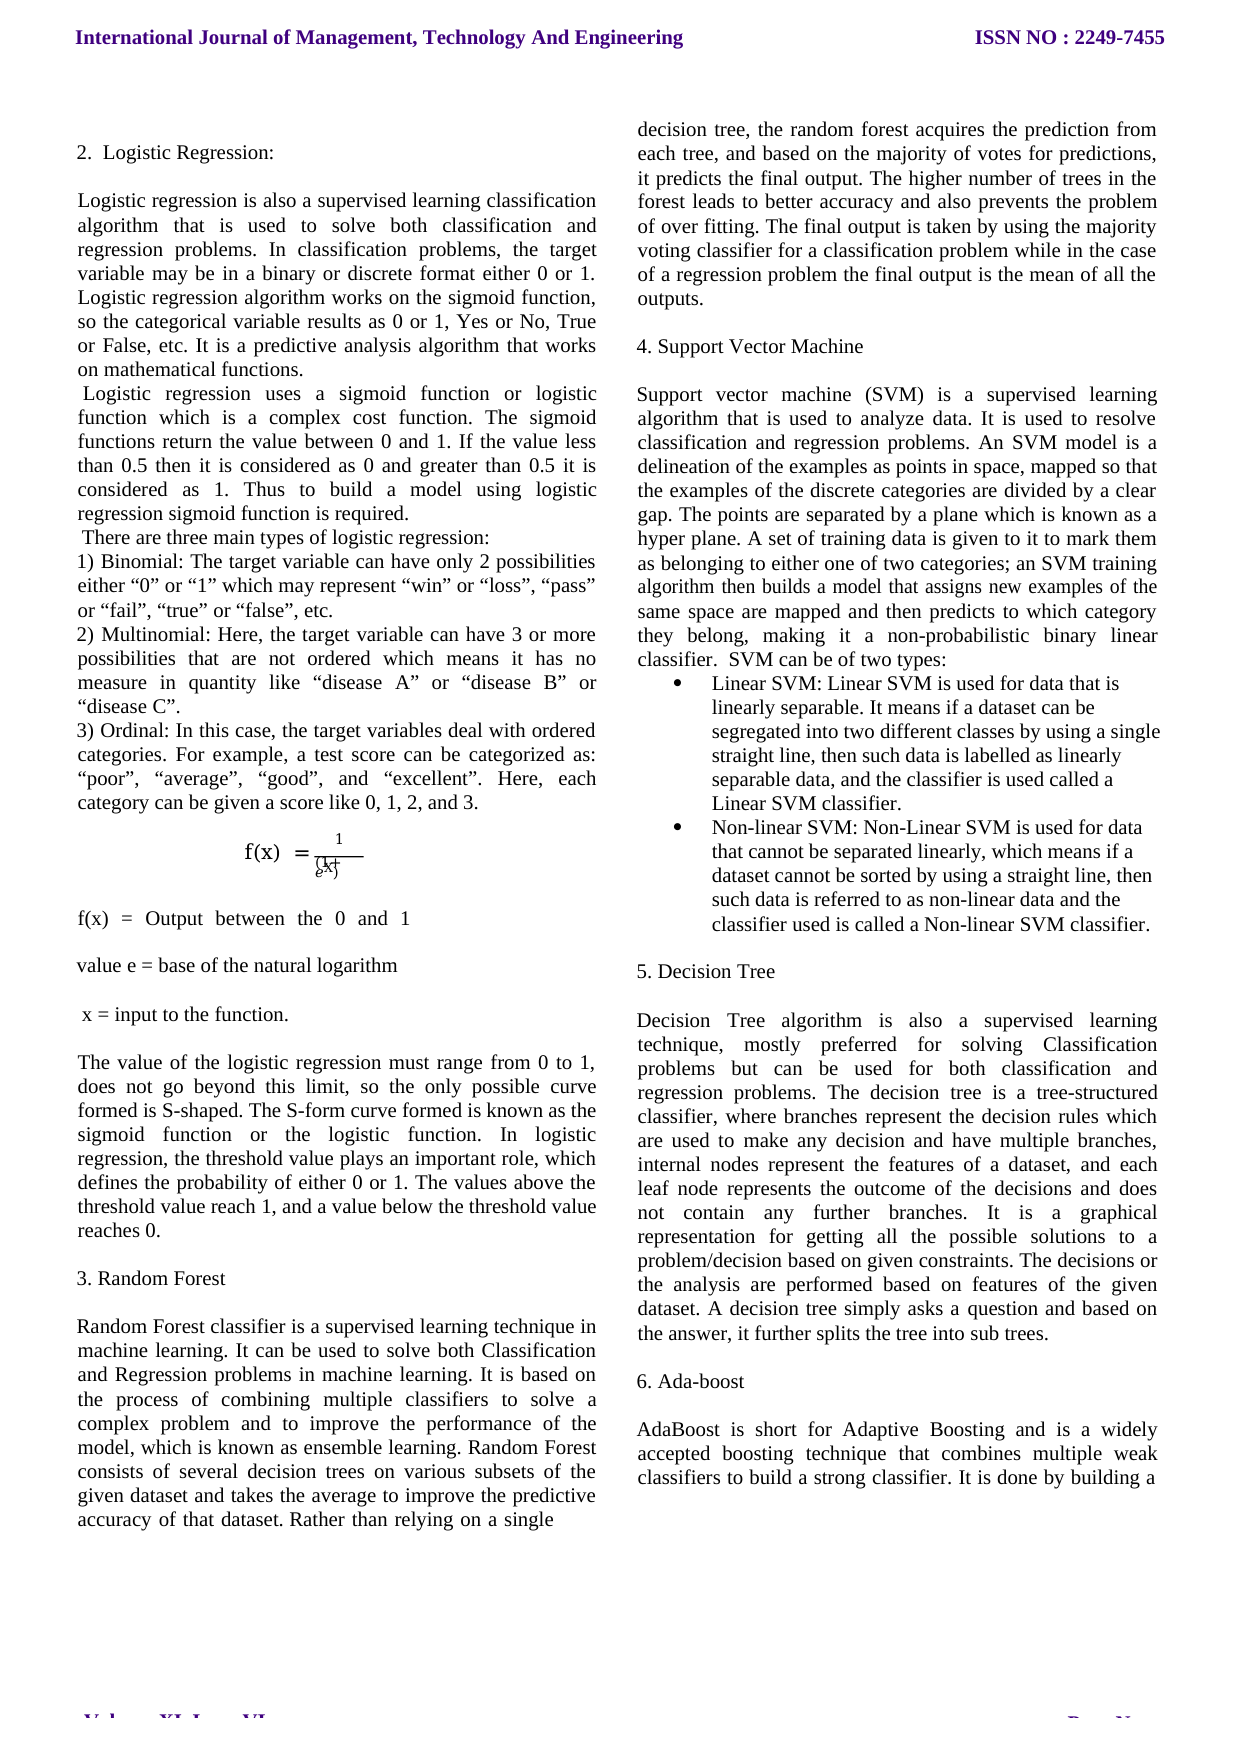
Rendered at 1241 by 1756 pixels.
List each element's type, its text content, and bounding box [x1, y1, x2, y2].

text Support vector machine (SVM) is a supervised learning algorithm that is used to analyze data. It is used to resolve classification and regression problems. An SVM model is a delineation of the examples as points in space, mapped so that the examples of the discrete categories are divided by a clear gap. The points are separated by a plane which is known as a hyper plane. A set of training data is given to it to mark them as belonging to either one of two categories; an SVM training algorithm then builds a model that assigns new examples of the same space are mapped and then predicts to which category they belong, making it a non-probabilistic binary linear classifier. SVM can be of two types: [636, 382, 1158, 671]
text The value of the logistic regression must range from 0 to 1, does not go beyond this limit, so the only possible curve formed is S-shaped. The S-form curve formed is known as the sigmoid function or the logistic function. In logistic regression, the threshold value plays an important role, which defines the probability of either 0 or 1. The values above the threshold value reach 1, and a value below the threshold value reaches 0. [77, 1050, 597, 1242]
list Decision Tree [636, 959, 1209, 983]
list Ordinal: In this case, the target variables deal with ordered categories. For example, a test score can be categorized as: “poor”, “average”, “good”, and “excellent”. Here, each category can be given a score like 0, 1, 2, and 3. [76, 718, 597, 814]
list Logistic Regression: [76, 140, 601, 164]
text Logistic regression is also a supervised learning classification algorithm that is used to solve both classification and regression problems. In classification problems, the target variable may be in a binary or discrete format either 0 or 1. Logistic regression algorithm works on the sigmoid function, so the categorical variable results as 0 or 1, Yes or No, True or False, etc. It is a predictive analysis algorithm that works on mathematical functions. [77, 188, 597, 381]
list Multinomial: Here, the target variable can have 3 or more possibilities that are not ordered which means it has no measure in quantity like “disease A” or “disease B” or “disease C”. [76, 622, 597, 718]
text International Journal of Management, Technology And Engineering ISSN NO : 2249-7455 [75, 24, 1209, 49]
text Logistic regression uses a sigmoid function or logistic function which is a complex cost function. The sigmoid functions return the value between 0 and 1. If the value less than 0.5 then it is considered as 0 and greater than 0.5 it is considered as 1. Thus to build a model using logistic regression sigmoid function is required. [77, 381, 597, 525]
text f(x) = Output between the 0 and 1 value e = base of the natural logarithm [76, 906, 411, 977]
list Binomial: The target variable can have only 2 possibilities either “0” or “1” which may represent “win” or “loss”, “pass” or “fail”, “true” or “false”, etc. [76, 549, 596, 622]
text f(x) = 1 (1+𝑒X) [244, 846, 364, 881]
text Random Forest classifier is a supervised learning technique in machine learning. It can be used to solve both Classification and Regression problems in machine learning. It is based on the process of combining multiple classifiers to solve a complex problem and to improve the performance of the model, which is known as ensemble learning. Random Forest consists of several decision trees on various subsets of the given dataset and takes the average to improve the predictive accuracy of that dataset. Rather than relying on a single [76, 1314, 597, 1531]
text x = input to the function. [82, 1001, 601, 1026]
text decision tree, the random forest acquires the prediction from each tree, and based on the majority of votes for predictions, it predicts the final output. The higher number of trees in the forest leads to better accuracy and also prevents the problem of over fitting. The final output is taken by using the majority voting classifier for a classification problem while in the case of a regression problem the final output is the mean of all the outputs. [637, 117, 1157, 310]
list Support Vector Machine [636, 334, 1209, 358]
list Linear SVM: Linear SVM is used for data that is linearly separable. It means if a dataset can be segregated into two different classes by using a single straight line, then such data is labelled as linearly separable data, and the classifier is used called a Linear SVM classifier. [674, 671, 1161, 815]
text There are three main types of logistic regression: [82, 525, 601, 549]
list Ada-boost [636, 1368, 1209, 1393]
list Non-linear SVM: Non-Linear SVM is used for data that cannot be separated linearly, which means if a dataset cannot be sorted by using a straight line, then such data is referred to as non-linear data and the classifier used is called a Non-linear SVM classifier. [674, 815, 1153, 936]
text Decision Tree algorithm is also a supervised learning technique, mostly preferred for solving Classification problems but can be used for both classification and regression problems. The decision tree is a tree-structured classifier, where branches represent the decision rules which are used to make any decision and have multiple branches, internal nodes represent the features of a dataset, and each leaf node represents the outcome of the decisions and does not contain any further branches. It is a graphical representation for getting all the possible solutions to a problem/decision based on given constraints. The decisions or the analysis are performed based on features of the given dataset. A decision tree simply asks a question and based on the answer, it further splits the tree into sub trees. [636, 1008, 1158, 1344]
text AdaBoost is short for Adaptive Boosting and is a widely accepted boosting technique that combines multiple weak classifiers to build a strong classifier. It is done by building a [636, 1417, 1158, 1489]
list Random Forest [76, 1266, 601, 1290]
